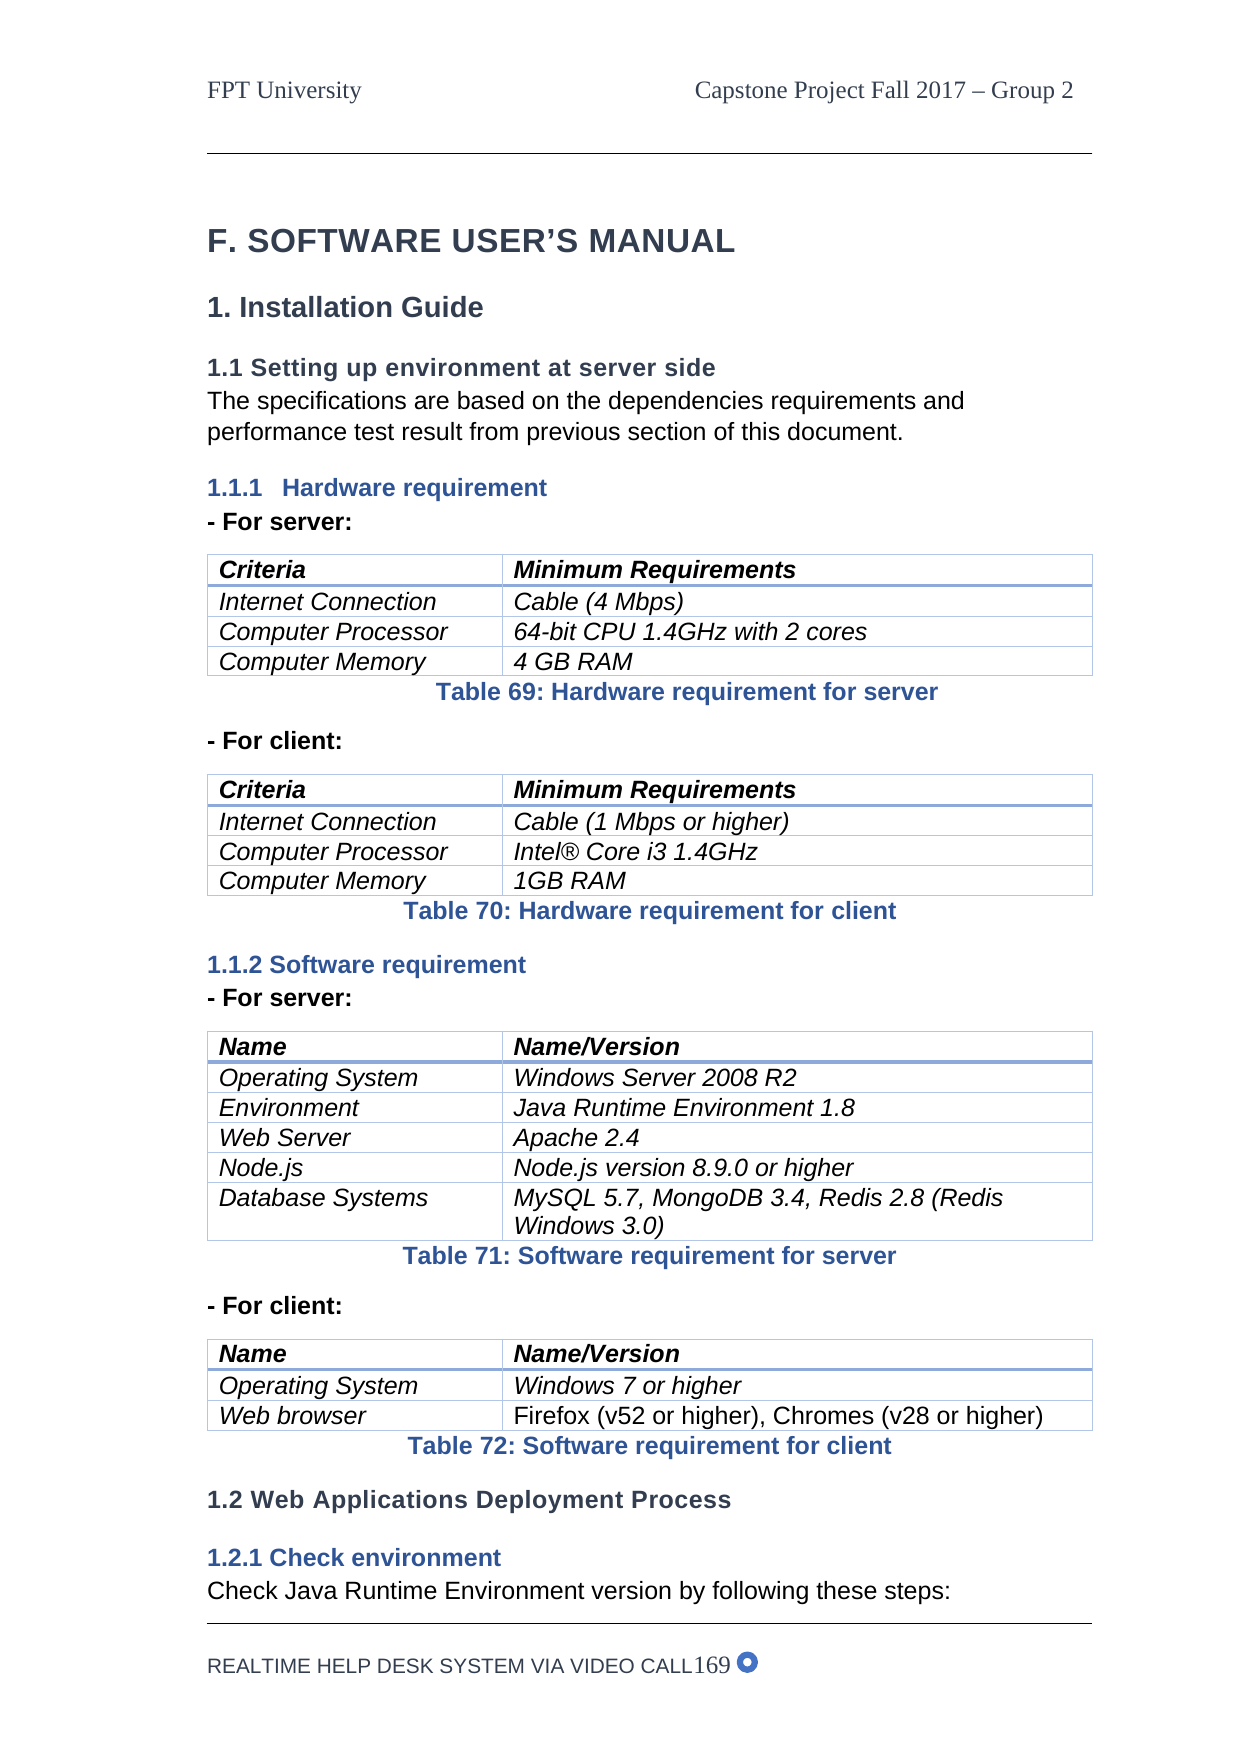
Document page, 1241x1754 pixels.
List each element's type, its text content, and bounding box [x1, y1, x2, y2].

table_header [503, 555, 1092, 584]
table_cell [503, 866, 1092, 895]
subtitle Hardware requirement [207, 473, 1092, 502]
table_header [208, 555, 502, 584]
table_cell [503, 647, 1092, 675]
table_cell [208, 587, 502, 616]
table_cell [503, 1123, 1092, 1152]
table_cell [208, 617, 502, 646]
text Table 71: Software requirement for server [207, 1241, 1092, 1270]
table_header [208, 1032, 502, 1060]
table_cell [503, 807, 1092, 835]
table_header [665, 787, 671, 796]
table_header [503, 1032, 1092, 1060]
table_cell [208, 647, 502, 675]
subtitle 1.1 Setting up environment at server side [207, 353, 1092, 382]
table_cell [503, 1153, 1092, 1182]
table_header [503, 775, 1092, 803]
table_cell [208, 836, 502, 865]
subtitle 1.1.2 Software requirement [207, 950, 1092, 978]
text - For client: [207, 726, 1092, 755]
text Table 70: Hardware requirement for client [207, 896, 1092, 925]
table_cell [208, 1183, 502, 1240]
text - For server: [207, 506, 1092, 535]
subtitle 1. Installation Guide [207, 290, 1092, 323]
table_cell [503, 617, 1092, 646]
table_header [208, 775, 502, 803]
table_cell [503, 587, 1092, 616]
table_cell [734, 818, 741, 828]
text - For client: [207, 1291, 1092, 1319]
text Table 72: Software requirement for client [207, 1431, 1092, 1460]
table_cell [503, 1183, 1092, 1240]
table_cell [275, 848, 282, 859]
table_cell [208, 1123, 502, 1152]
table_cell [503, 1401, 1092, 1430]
subtitle 1.2 Web Applications Deployment Process [207, 1485, 1092, 1513]
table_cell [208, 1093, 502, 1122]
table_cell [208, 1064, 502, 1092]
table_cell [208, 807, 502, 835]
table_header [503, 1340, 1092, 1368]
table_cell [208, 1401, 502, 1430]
text - For server: [207, 983, 1092, 1012]
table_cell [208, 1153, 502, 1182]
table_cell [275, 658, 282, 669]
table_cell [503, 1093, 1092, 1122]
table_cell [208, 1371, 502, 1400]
text Table 69: Hardware requirement for server [207, 676, 1092, 705]
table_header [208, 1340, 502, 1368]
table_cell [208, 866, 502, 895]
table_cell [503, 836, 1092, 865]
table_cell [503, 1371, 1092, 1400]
subtitle F. SOFTWARE USER’S MANUAL [207, 221, 1092, 259]
subtitle 1.2.1 Check environment [207, 1543, 1092, 1571]
text The specifications are based on the dependencies requirements and performance test result from previous section of this document. [207, 386, 1092, 446]
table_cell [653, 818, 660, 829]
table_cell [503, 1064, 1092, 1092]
text Check Java Runtime Environment version by following these steps: [207, 1576, 1092, 1604]
